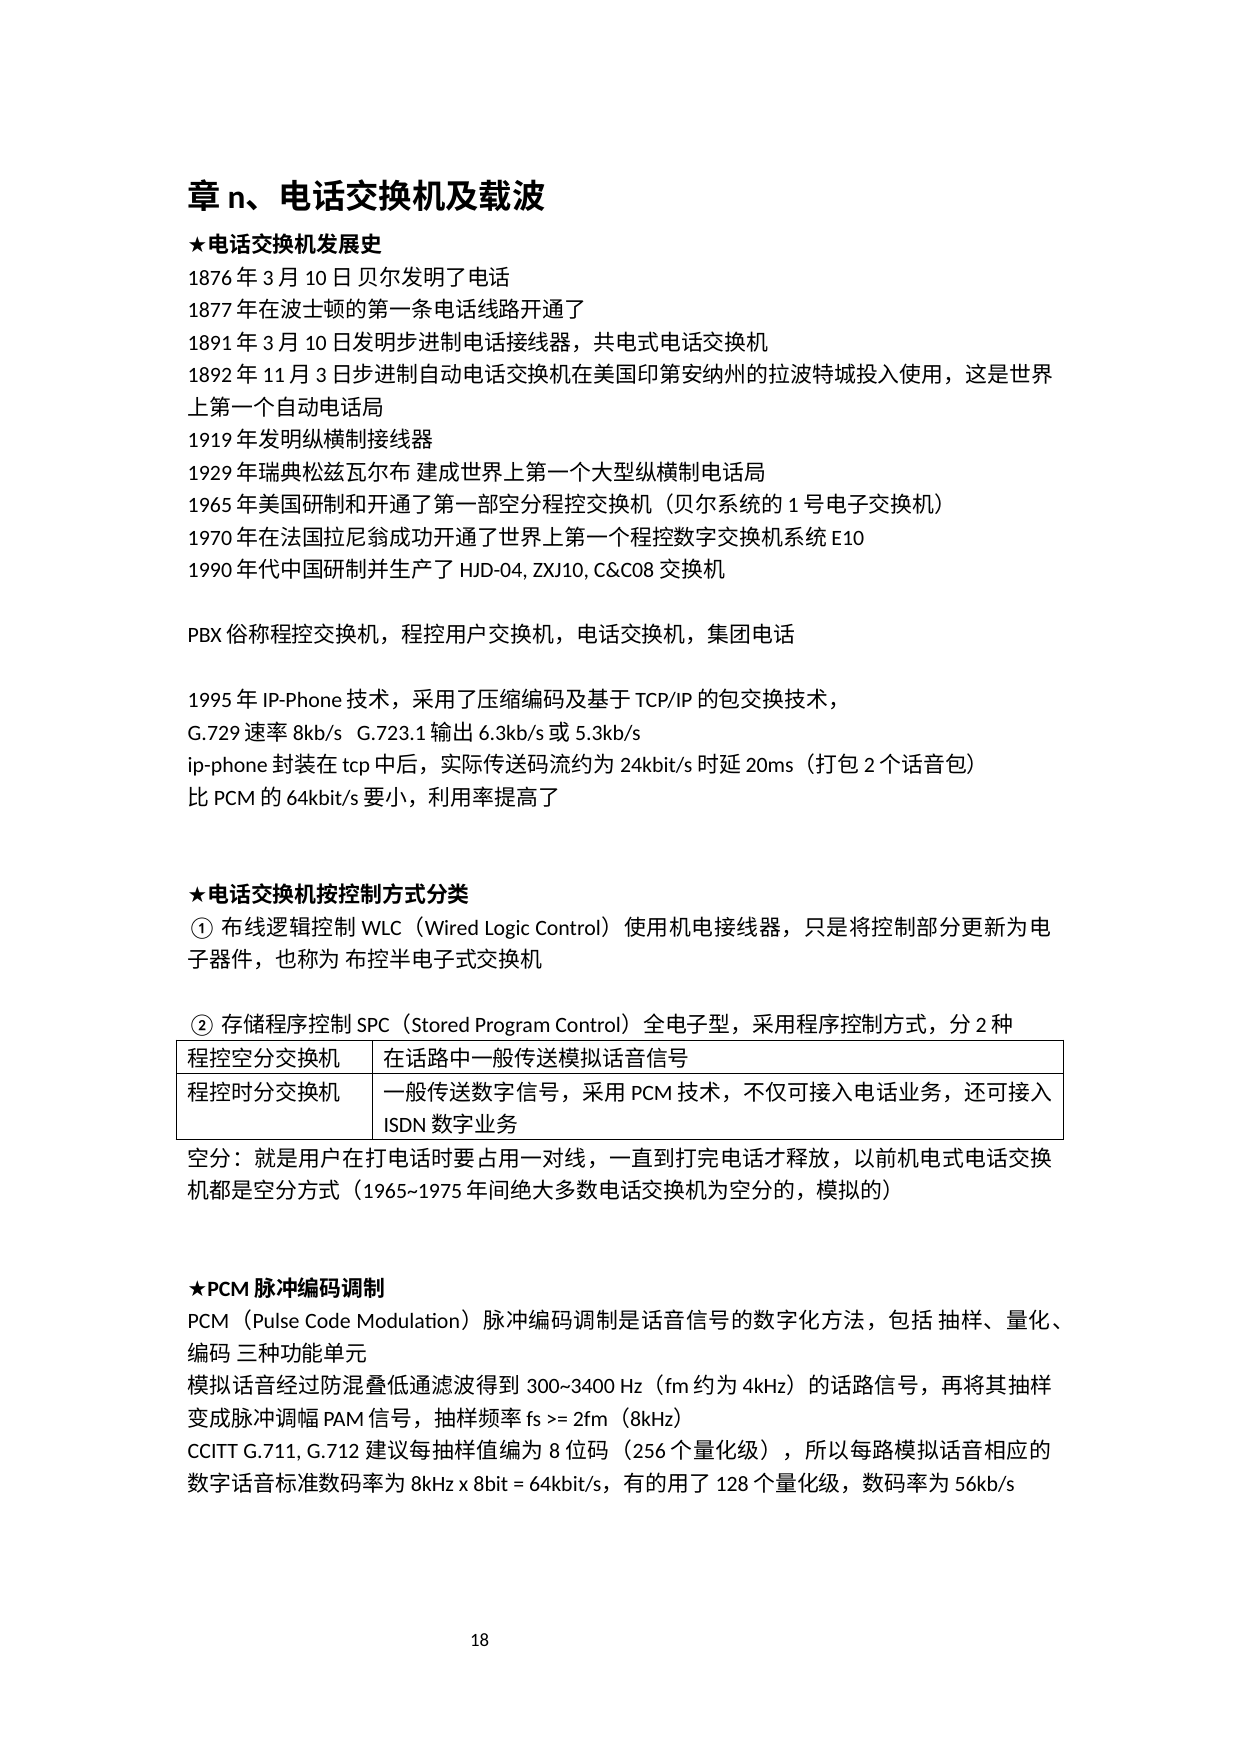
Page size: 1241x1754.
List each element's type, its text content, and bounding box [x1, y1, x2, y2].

text ①布线逻辑控制WLC（Wired Logic Control）使用机电接线器，只是将控制部分更新为电子器件，也称为 布控半电子式交换机 [187, 909, 1053, 974]
table_cell 程控时分交换机 [177, 1074, 372, 1139]
text ip-phone封装在tcp中后，实际传送码流约为 24kbit/s 时延20ms（打包2个话音包） [187, 747, 1053, 779]
text G.729速率8kb/s G.723.1输出6.3kb/s或5.3kb/s [187, 714, 1053, 747]
text 模拟话音经过防混叠低通滤波得到 300~3400 Hz（fm约为4kHz）的话路信号，再将其抽样变成脉冲调幅PAM信号，抽样频率fs >= 2fm（8kHz） [187, 1368, 1053, 1433]
text ★电话交换机发展史 [187, 227, 1053, 259]
text 1891年3月10日发明步进制电话接线器，共电式电话交换机 [187, 324, 1053, 357]
text 1970年在法国拉尼翁成功开通了世界上第一个程控数字交换机系统E10 [187, 519, 1053, 552]
text ②存储程序控制SPC（Stored Program Control）全电子型，采用程序控制方式，分2种 [187, 1007, 1053, 1039]
text 1877年在波士顿的第一条电话线路开通了 [187, 292, 1053, 324]
text 1919年发明纵横制接线器 [187, 422, 1053, 454]
table_header 程控空分交换机 [177, 1041, 372, 1073]
text PBX俗称程控交换机，程控用户交换机，电话交换机，集团电话 [187, 617, 1053, 649]
text ★PCM脉冲编码调制 [187, 1270, 1053, 1303]
text 章n、电话交换机及载波 [187, 162, 1053, 227]
text 1965年美国研制和开通了第一部空分程控交换机（贝尔系统的1号电子交换机） [187, 487, 1053, 519]
table_cell 一般传送数字信号，采用PCM技术，不仅可接入电话业务，还可接入ISDN数字业务 [373, 1074, 1063, 1139]
text 1990年代中国研制并生产了HJD-04, ZXJ10, C&C08 交换机 [187, 552, 1053, 584]
table_header 在话路中一般传送模拟话音信号 [373, 1041, 1063, 1073]
text ★电话交换机按控制方式分类 [187, 877, 1053, 909]
text 空分：就是用户在打电话时要占用一对线，一直到打完电话才释放，以前机电式电话交换机都是空分方式（1965~1975年间绝大多数电话交换机为空分的，模拟的） [187, 1140, 1053, 1205]
text CCITT G.711, G.712建议每抽样值编为8位码（256个量化级），所以每路模拟话音相应的数字话音标准数码率为8kHz x 8bit = 64kbit/s，有的用了128个量化级，数码率为56kb/s [187, 1433, 1053, 1498]
text 1929年瑞典松兹瓦尔布 建成世界上第一个大型纵横制电话局 [187, 454, 1053, 487]
text 比PCM的64kbit/s要小，利用率提高了 [187, 779, 1053, 812]
text 1892年11月3日步进制自动电话交换机在美国印第安纳州的拉波特城投入使用，这是世界上第一个自动电话局 [187, 357, 1053, 422]
text 1995年IP-Phone技术，采用了压缩编码及基于TCP/IP的包交换技术， [187, 682, 1053, 714]
text 1876年3月10日 贝尔发明了电话 [187, 259, 1053, 292]
text PCM（Pulse Code Modulation）脉冲编码调制是话音信号的数字化方法，包括 抽样、量化、编码 三种功能单元 [187, 1303, 1053, 1368]
